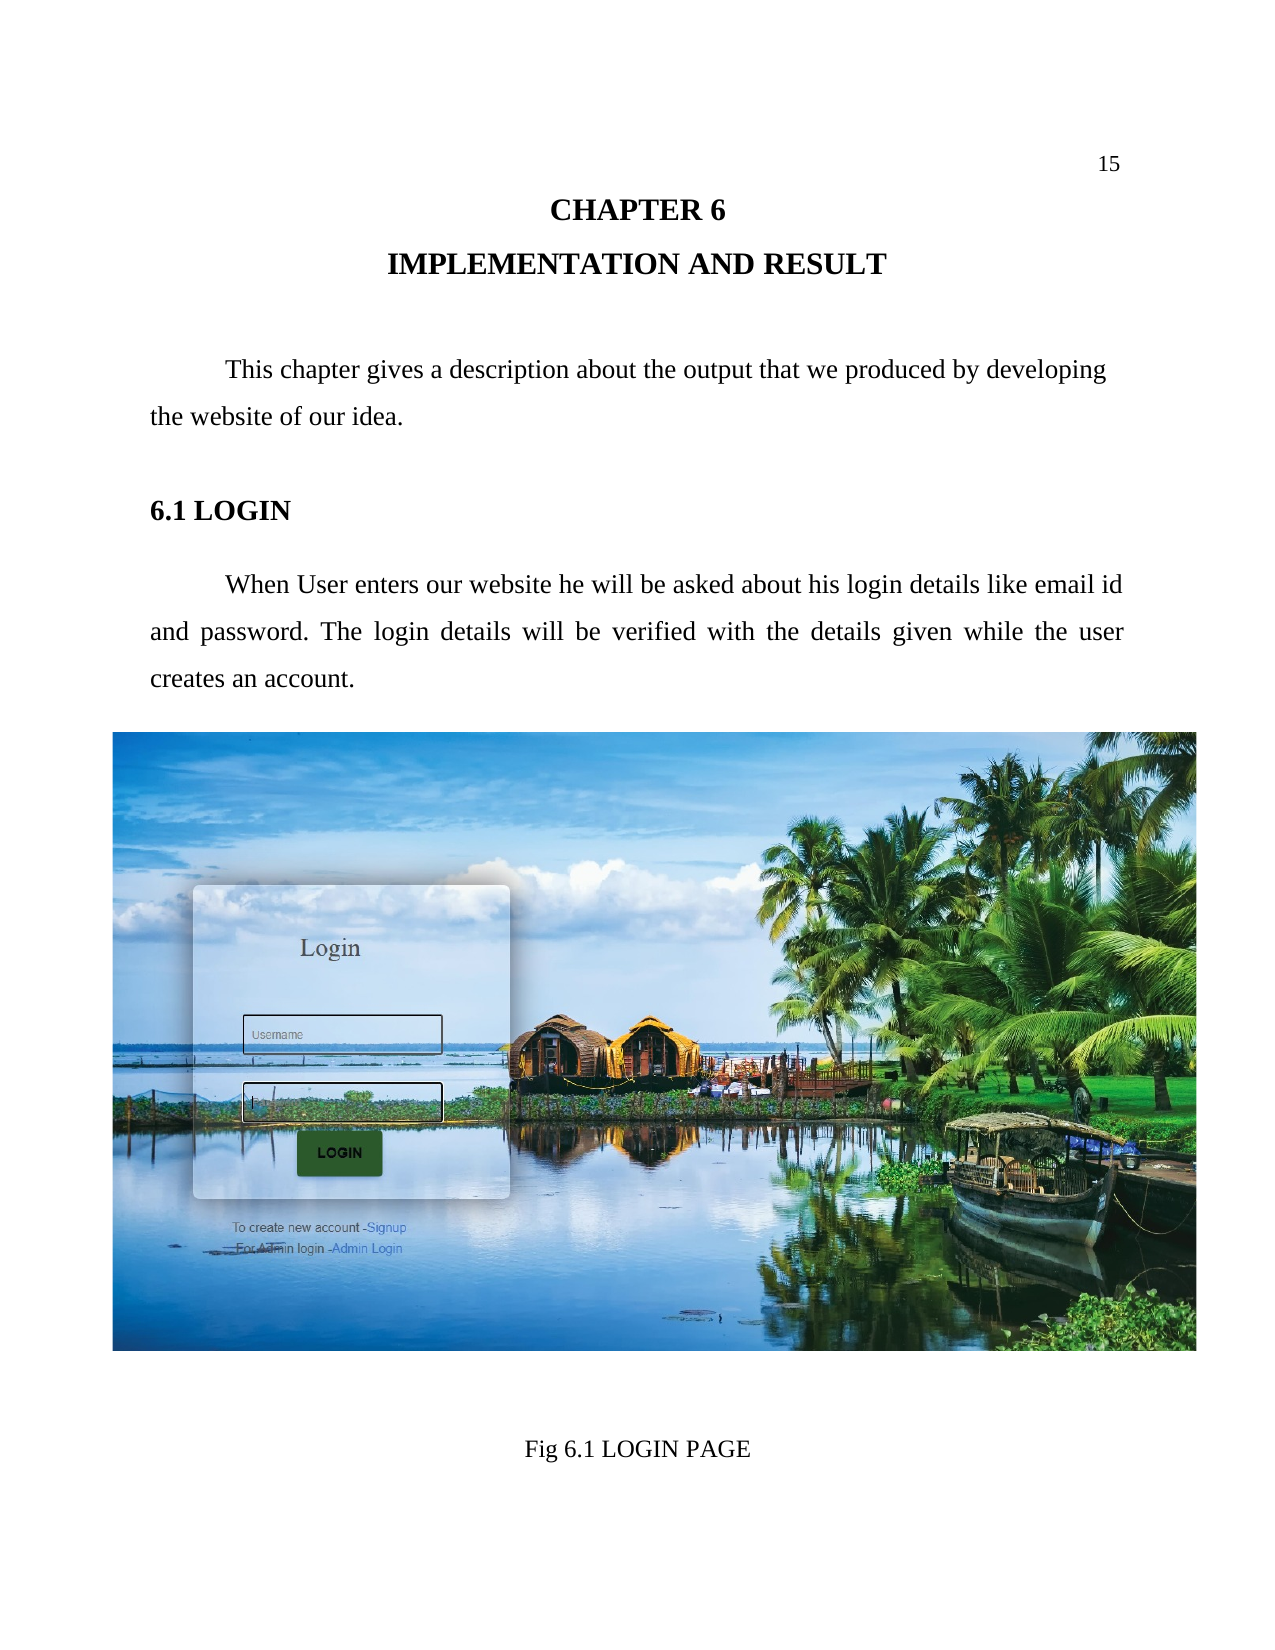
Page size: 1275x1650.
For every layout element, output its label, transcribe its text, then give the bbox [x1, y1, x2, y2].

subtitle 6.1 LOGIN [150, 493, 1164, 527]
text This chapter gives a description about the output that we produced by developing the website of our idea. [150, 353, 1124, 431]
text IMPLEMENTATION AND RESULT [386, 245, 887, 281]
text CHAPTER 6 [386, 191, 889, 227]
text When User enters our website he will be asked about his login details like email id and password. The login details will be verified with the details given while the user creates an account. [150, 569, 1125, 693]
picture [112, 732, 1197, 1351]
text Fig 6.1 LOGIN PAGE [441, 1434, 834, 1463]
